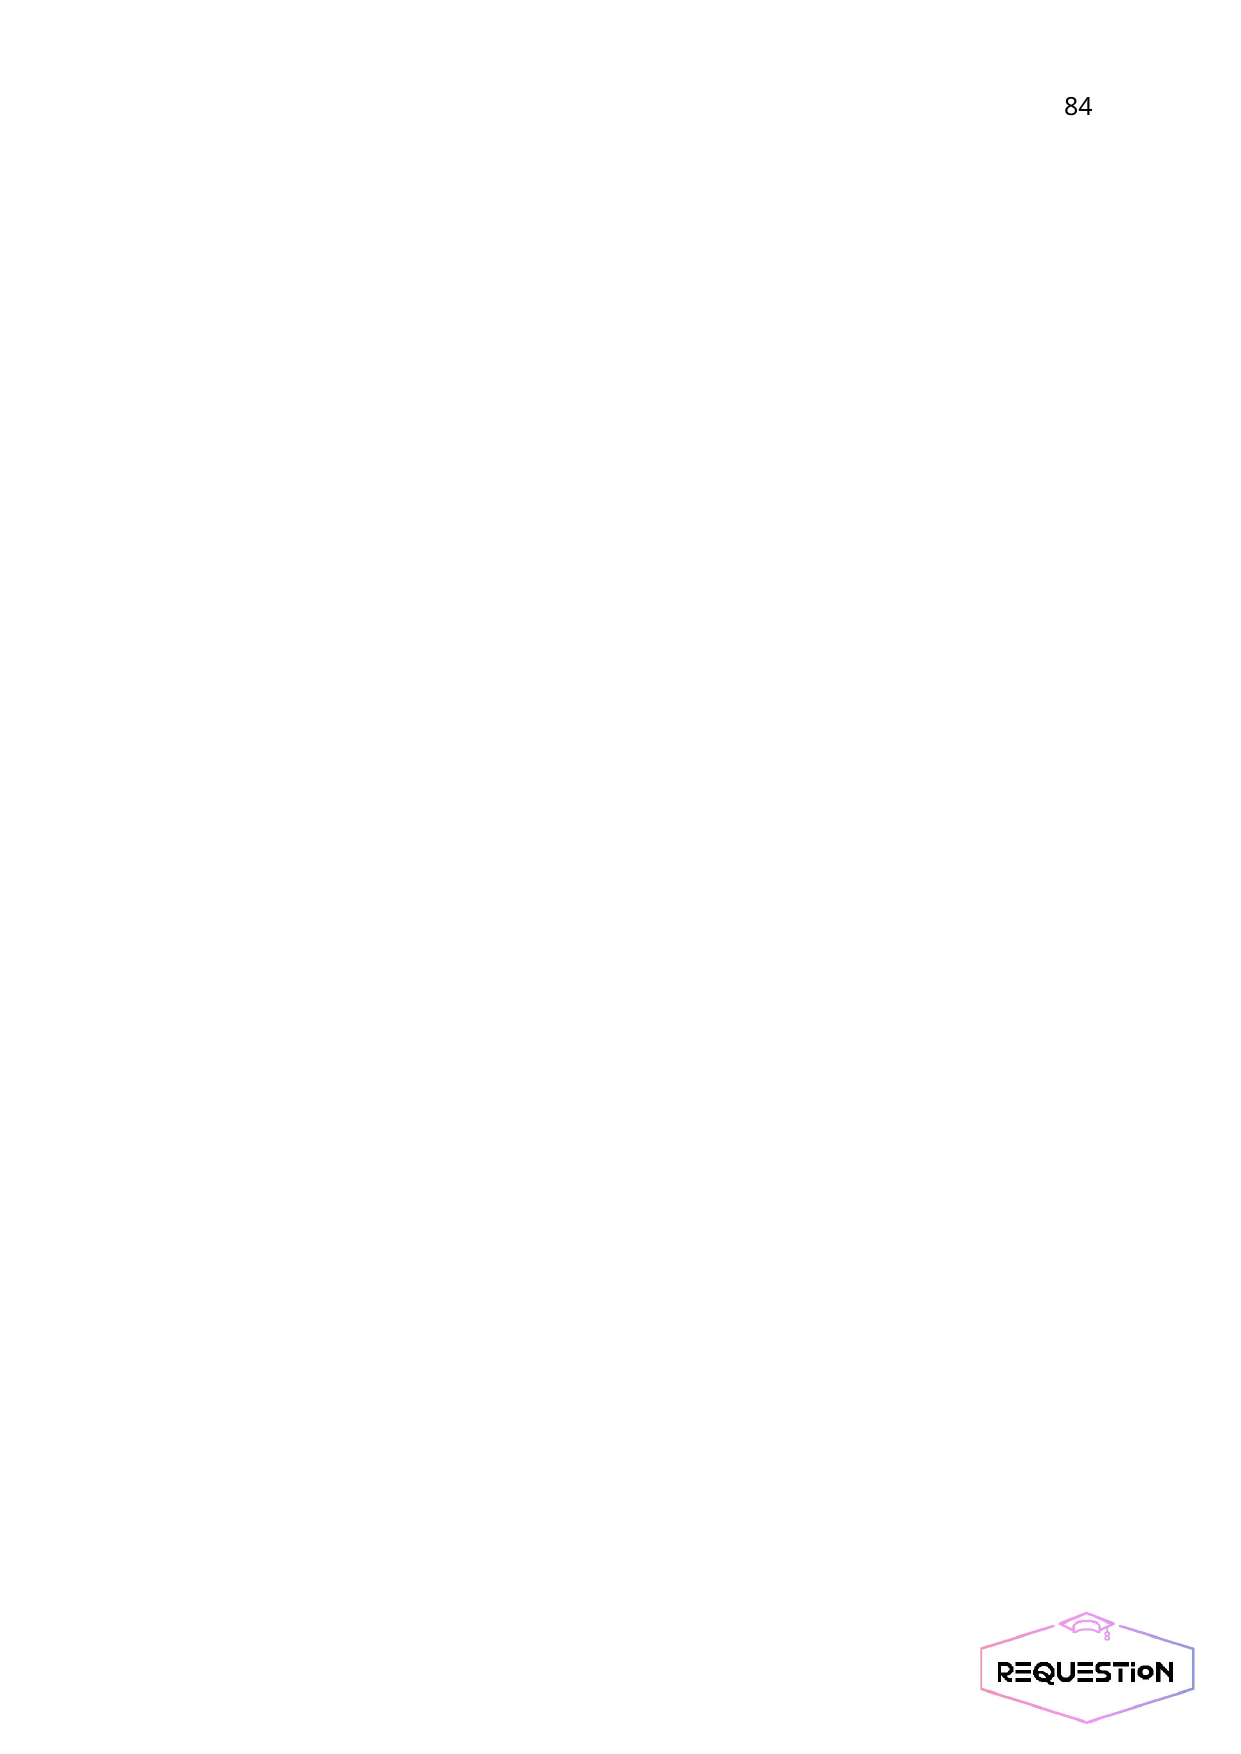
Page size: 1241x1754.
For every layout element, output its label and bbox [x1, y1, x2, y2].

picture [980, 1608, 1201, 1734]
